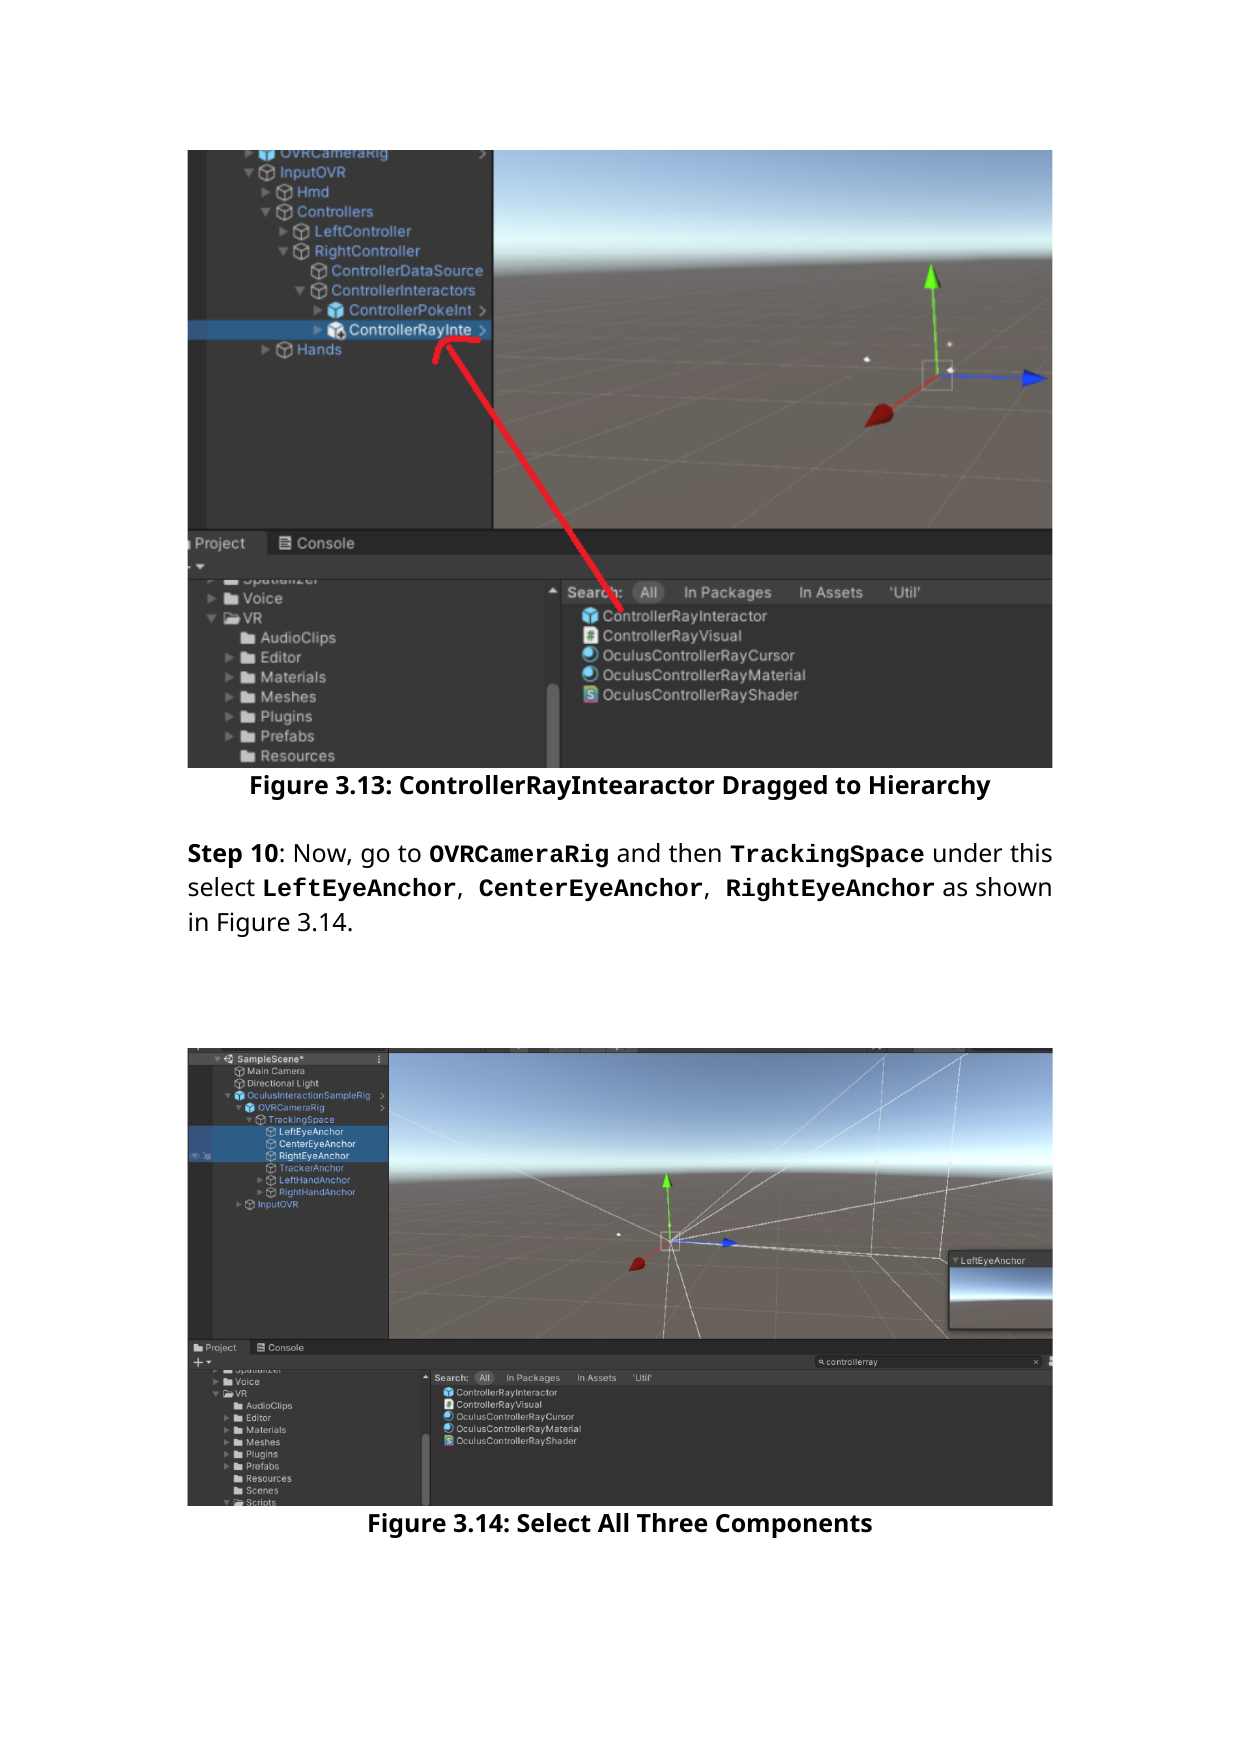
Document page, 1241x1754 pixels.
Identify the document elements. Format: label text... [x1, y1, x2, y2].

picture [187, 1048, 1053, 1506]
text Step 10: Now, go to OVRCameraRig and then TrackingSpace under this select LeftEyeAnchor, CenterEyeAnchor, RightEyeAnchor as shown in Figure 3.14. [187, 836, 1053, 938]
picture [187, 150, 1053, 768]
text Figure 3.14: Select All Three Components [187, 1506, 1053, 1540]
text Figure 3.13: ControllerRayIntearactor Dragged to Hierarchy [187, 768, 1053, 802]
